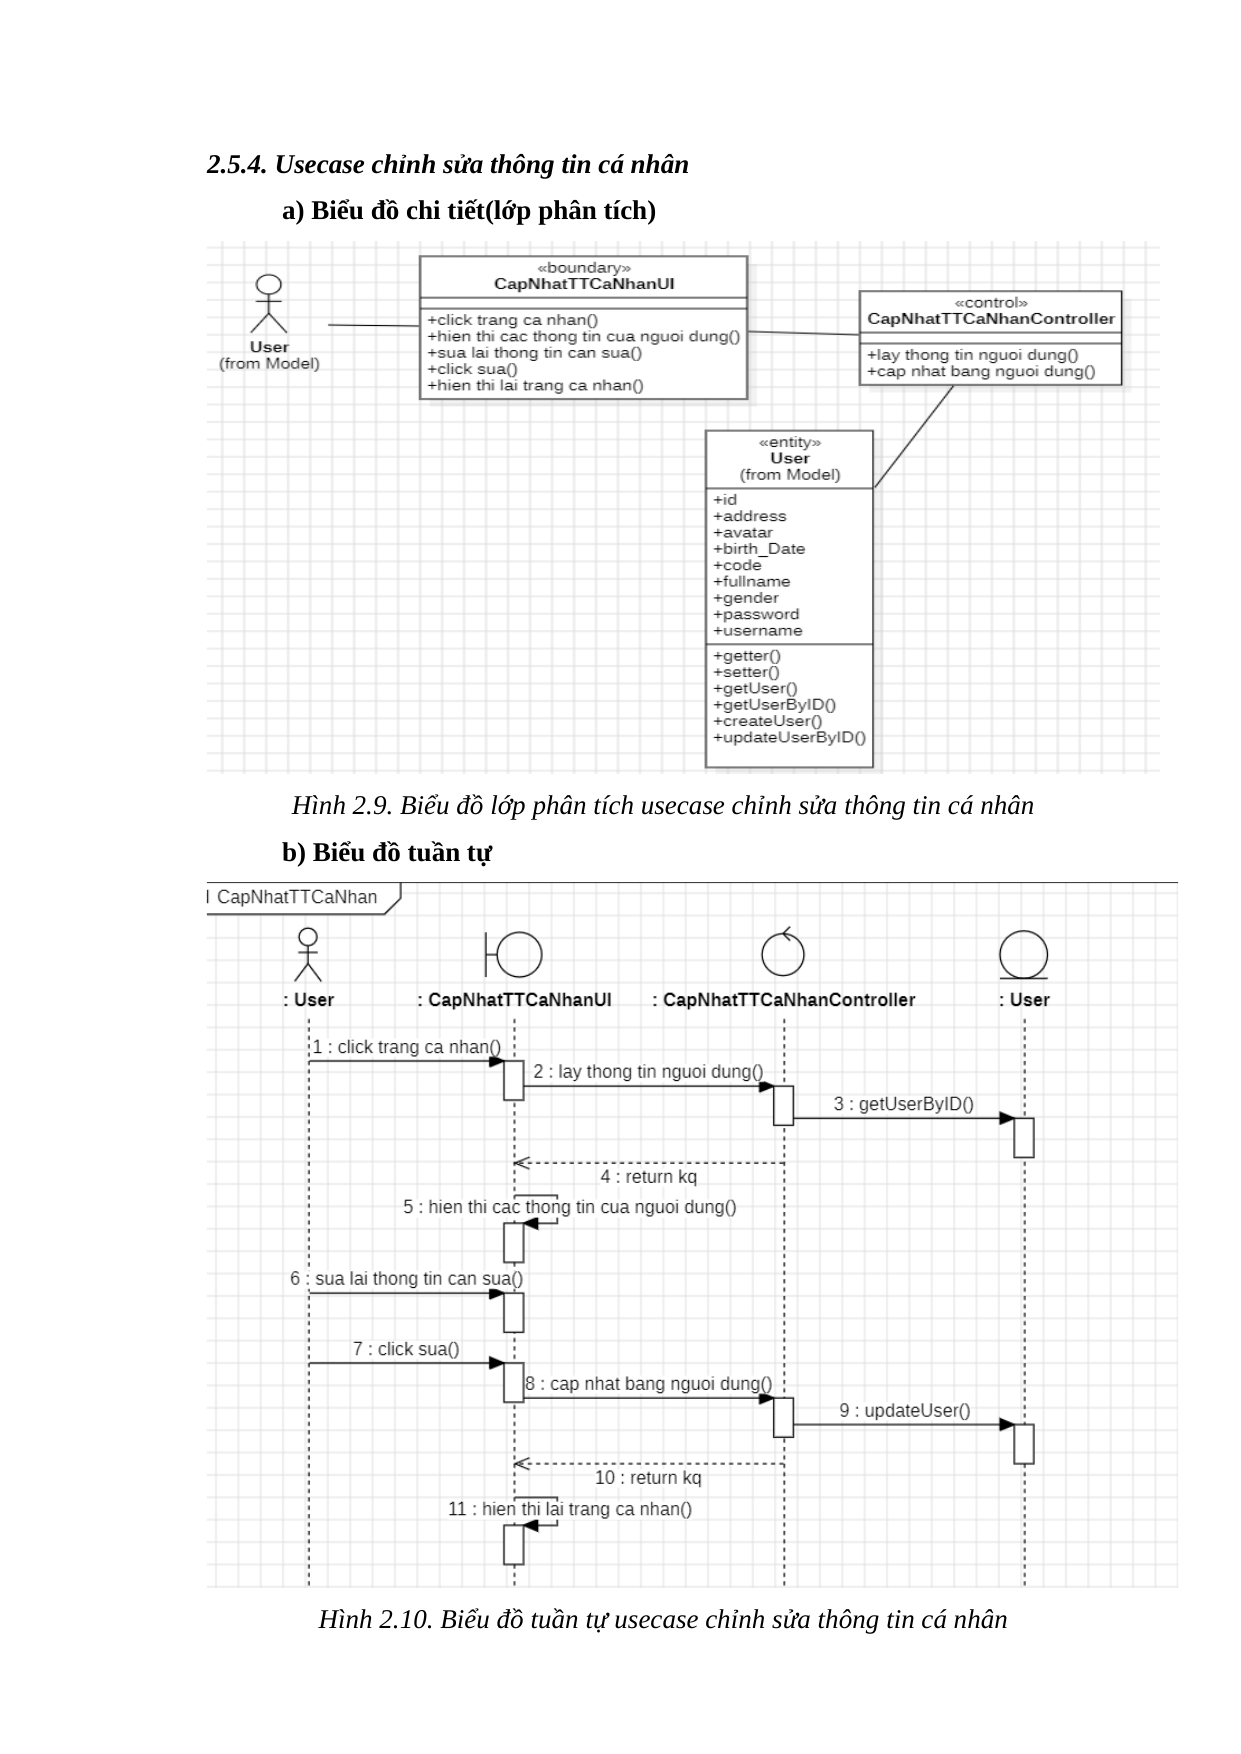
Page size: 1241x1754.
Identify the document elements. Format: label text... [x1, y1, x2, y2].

text a) Biểu đồ chi tiết(lớp phân tích) [207, 194, 1122, 226]
text Hình 2.9. Biểu đồ lớp phân tích usecase chỉnh sửa thông tin cá nhân [207, 789, 1122, 820]
text Hình 2.10. Biểu đồ tuần tự usecase chỉnh sửa thông tin cá nhân [207, 1603, 1122, 1634]
picture [206, 882, 1179, 1588]
subtitle 2.5.4. Usecase chỉnh sửa thông tin cá nhân [207, 148, 1122, 179]
text b) Biểu đồ tuần tự [207, 836, 1122, 867]
picture [206, 241, 1161, 774]
